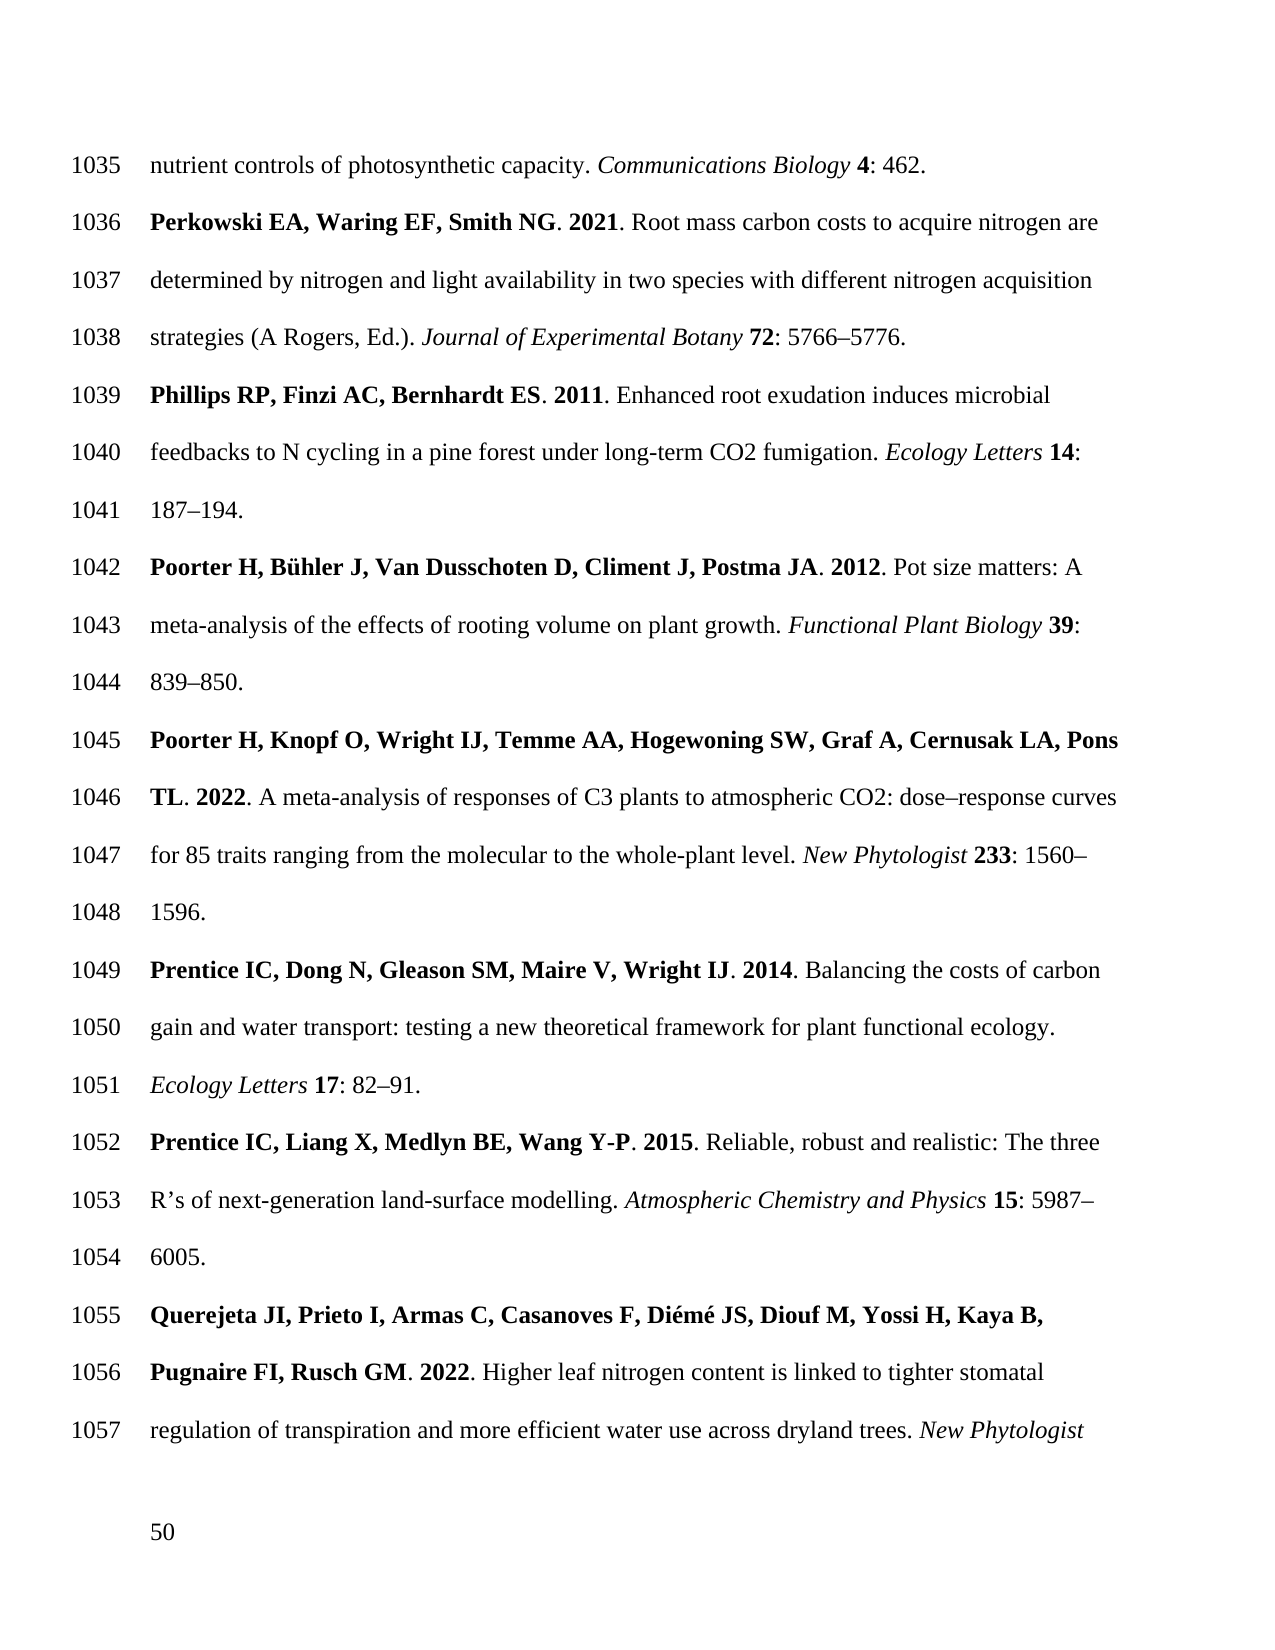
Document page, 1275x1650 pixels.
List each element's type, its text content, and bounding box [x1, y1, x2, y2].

text Perkowski EA, Waring EF, Smith NG. 2021. Root mass carbon costs to acquire nitrogen are determined by nitrogen and light availability in two species with different nitrogen acquisition strategies (A Rogers, Ed.). Journal of Experimental Botany 72: 5766–5776. [150, 207, 1125, 351]
text Poorter H, Knopf O, Wright IJ, Temme AA, Hogewoning SW, Graf A, Cernusak LA, Pons TL. 2022. A meta-analysis of responses of C3 plants to atmospheric CO2: dose–response curves for 85 traits ranging from the molecular to the whole-plant level. New Phytologist 233: 1560–1596. [150, 725, 1125, 926]
text Prentice IC, Dong N, Gleason SM, Maire V, Wright IJ. 2014. Balancing the costs of carbon gain and water transport: testing a new theoretical framework for plant functional ecology. Ecology Letters 17: 82–91. [150, 955, 1125, 1099]
text Prentice IC, Liang X, Medlyn BE, Wang Y-P. 2015. Reliable, robust and realistic: The three R’s of next-generation land-surface modelling. Atmospheric Chemistry and Physics 15: 5987–6005. [150, 1127, 1125, 1271]
text Phillips RP, Finzi AC, Bernhardt ES. 2011. Enhanced root exudation induces microbial feedbacks to N cycling in a pine forest under long-term CO2 fumigation. Ecology Letters 14: 187–194. [150, 380, 1125, 524]
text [150, 1300, 1125, 1444]
text Poorter H, Bühler J, Van Dusschoten D, Climent J, Postma JA. 2012. Pot size matters: A meta-analysis of the effects of rooting volume on plant growth. Functional Plant Biology 39: 839–850. [150, 552, 1125, 696]
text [150, 150, 1125, 179]
